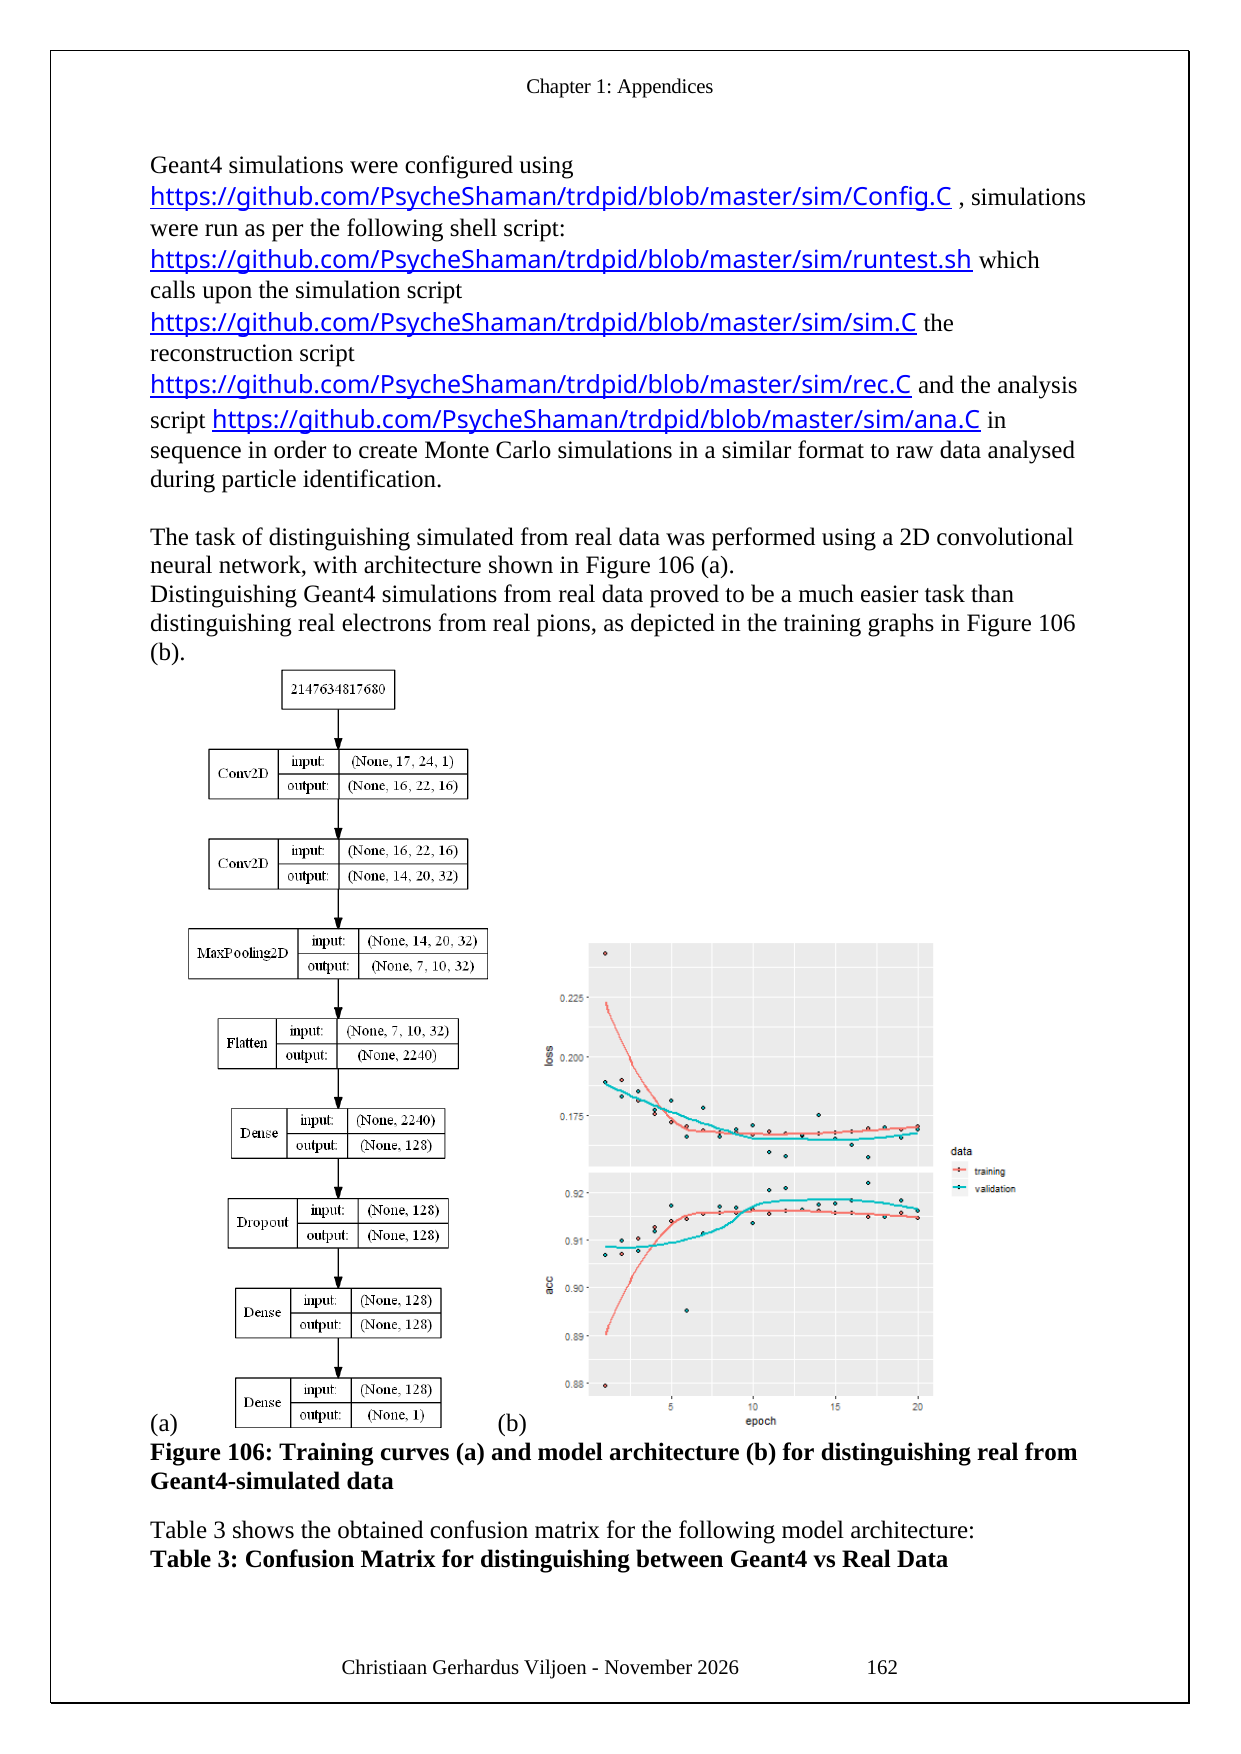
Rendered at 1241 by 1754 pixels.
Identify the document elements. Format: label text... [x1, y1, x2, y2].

picture [532, 938, 1027, 1432]
text Table 3: Confusion Matrix for distinguishing between Geant4 vs Real Data [150, 1544, 1089, 1573]
text Table 3 shows the obtained confusion matrix for the following model architecture: [150, 1515, 1089, 1544]
text Geant4 simulations were configured using https://github.com/PsycheShaman/trdpid/blob/master/sim/Config.C , simulations were run as per the following shell script: https://github.com/PsycheShaman/trdpid/blob/master/sim/runtest.sh which calls upon the simulation script https://github.com/PsycheShaman/trdpid/blob/master/sim/sim.C the reconstruction script https://github.com/PsycheShaman/trdpid/blob/master/sim/rec.C and the analysis script https://github.com/PsycheShaman/trdpid/blob/master/sim/ana.C in sequence in order to create Monte Carlo simulations in a similar format to raw data analysed during particle identification. [150, 150, 1089, 493]
picture [184, 665, 492, 1432]
